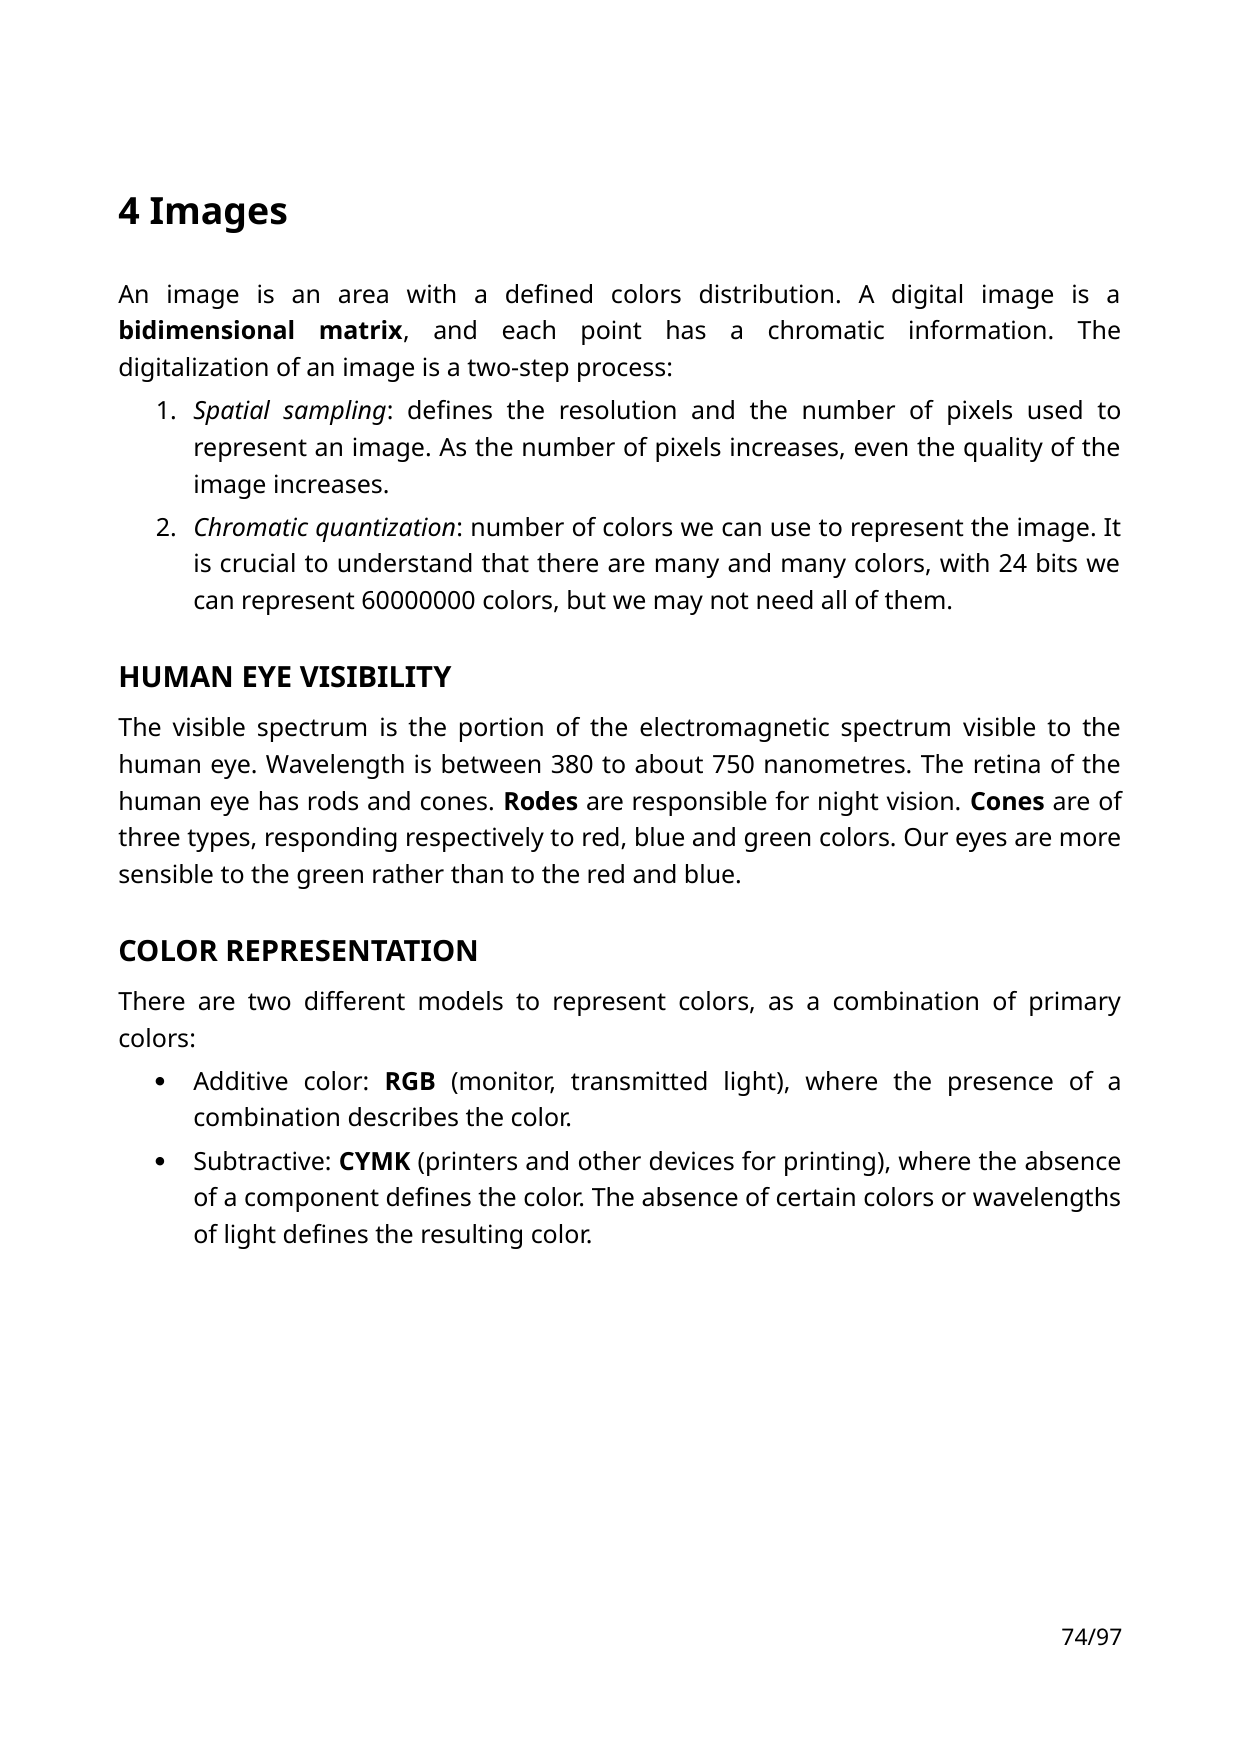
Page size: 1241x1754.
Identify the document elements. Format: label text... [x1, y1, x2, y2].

text COLOR REPRESENTATION [118, 930, 1122, 970]
subtitle 4 Images [118, 184, 1122, 235]
list Chromatic quantization: number of colors we can use to represent the image. It is crucial to understand that there are many and many colors, with 24 bits we can represent 60000000 colors, but we may not need all of them. [156, 509, 1122, 617]
list Subtractive: CYMK (printers and other devices for printing), where the absence of a component defines the color. The absence of certain colors or wavelengths of light defines the resulting color. [156, 1143, 1122, 1251]
text The visible spectrum is the portion of the electromagnetic spectrum visible to the human eye. Wavelength is between 380 to about 750 nanometres. The retina of the human eye has rods and cones. Rodes are responsible for night vision. Cones are of three types, responding respectively to red, blue and green colors. Our eyes are more sensible to the green rather than to the red and blue. [118, 710, 1122, 891]
text An image is an area with a defined colors distribution. A digital image is a bidimensional matrix, and each point has a chromatic information. The digitalization of an image is a two-step process: [118, 276, 1122, 384]
text HUMAN EYE VISIBILITY [118, 656, 1122, 696]
list Additive color: RGB (monitor, transmitted light), where the presence of a combination describes the color. [156, 1063, 1122, 1134]
list Spatial sampling: defines the resolution and the number of pixels used to represent an image. As the number of pixels increases, even the quality of the image increases. [156, 393, 1122, 500]
text There are two different models to represent colors, as a combination of primary colors: [118, 983, 1122, 1054]
